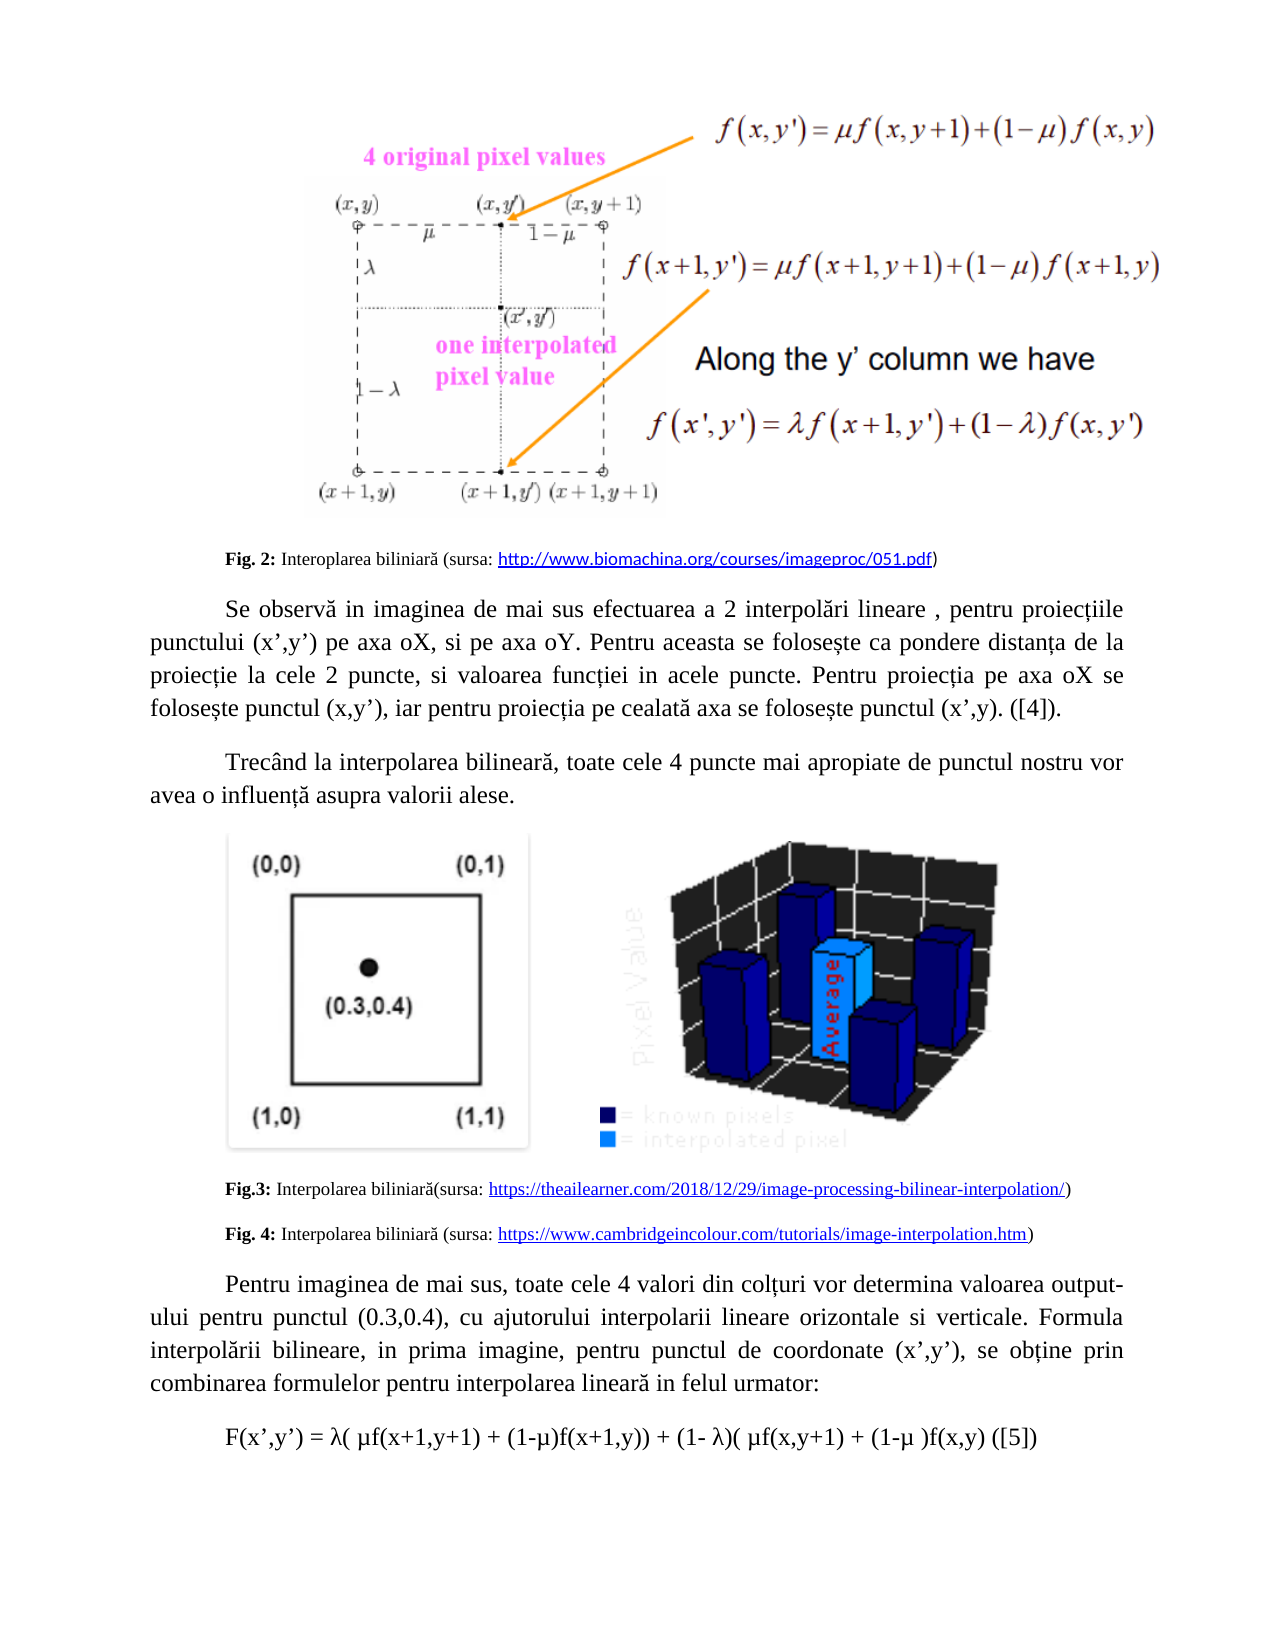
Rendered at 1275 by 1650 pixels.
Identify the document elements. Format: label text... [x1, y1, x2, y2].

picture [600, 841, 1000, 1153]
text Fig. 4: Interpolarea biliniară (sursa: https://www.cambridgeincolour.com/tutorials/image-interpolation.htm) [150, 1223, 1125, 1245]
text Se observă in imaginea de mai sus efectuarea a 2 interpolări lineare , pentru proiecțiile punctului (x’,y’) pe axa oX, si pe axa oY. Pentru aceasta se folosește ca pondere distanța de la proiecție la cele 2 puncte, si valoarea funcției in acele puncte. Pentru proiecția pe axa oX se folosește punctul (x,y’), iar pentru proiecția pe cealată axa se folosește punctul (x’,y). ([4]). [150, 594, 1125, 722]
text Fig.3: Interpolarea biliniară(sursa: https://theailearner.com/2018/12/29/image-processing-bilinear-interpolation/) [150, 1178, 1125, 1199]
text Fig. 2: Interoplarea biliniară (sursa: http://www.biomachina.org/courses/imageproc/051.pdf) [150, 547, 1125, 570]
text Pentru imaginea de mai sus, toate cele 4 valori din colțuri vor determina valoarea output-ului pentru punctul (0.3,0.4), cu ajutorului interpolarii lineare orizontale si verticale. Formula interpolării bilineare, in prima imagine, pentru punctul de coordonate (x’,y’), se obține prin combinarea formulelor pentru interpolarea lineară in felul urmator: [150, 1269, 1125, 1397]
text Trecând la interpolarea bilineară, toate cele 4 puncte mai apropiate de punctul nostru vor avea o influență asupra valorii alese. [150, 747, 1125, 809]
picture [225, 833, 532, 1153]
picture [225, 75, 1200, 522]
text F(x’,y’) = λ( µf(x+1,y+1) + (1-µ)f(x+1,y)) + (1- λ)( µf(x,y+1) + (1-µ )f(x,y) ([5]) [150, 1422, 1125, 1451]
